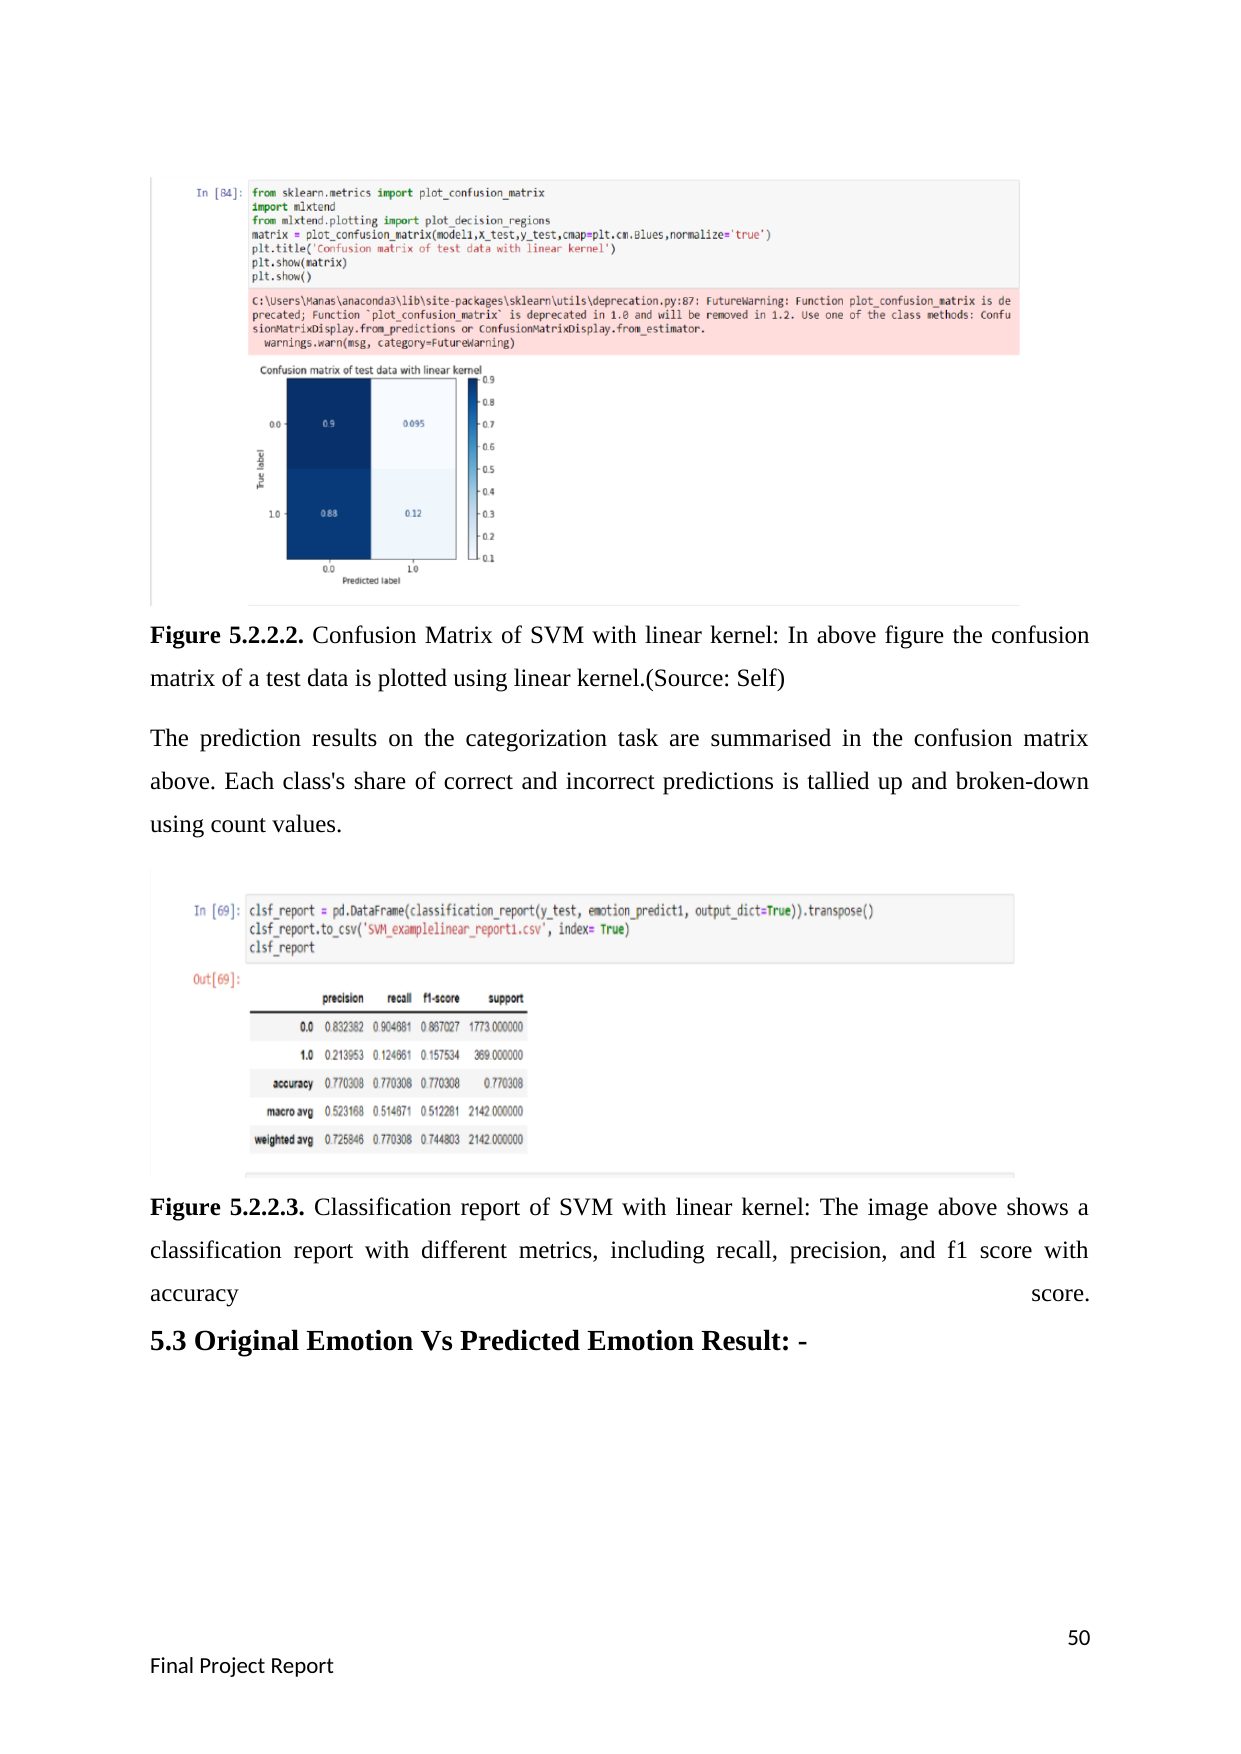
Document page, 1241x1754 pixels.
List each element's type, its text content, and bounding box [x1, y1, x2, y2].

text The prediction results on the categorization task are summarised in the confusion matrix above. Each class's share of correct and incorrect predictions is tallied up and broken-down using count values. [150, 723, 1090, 838]
picture [150, 177, 1025, 606]
picture [150, 869, 1018, 1178]
